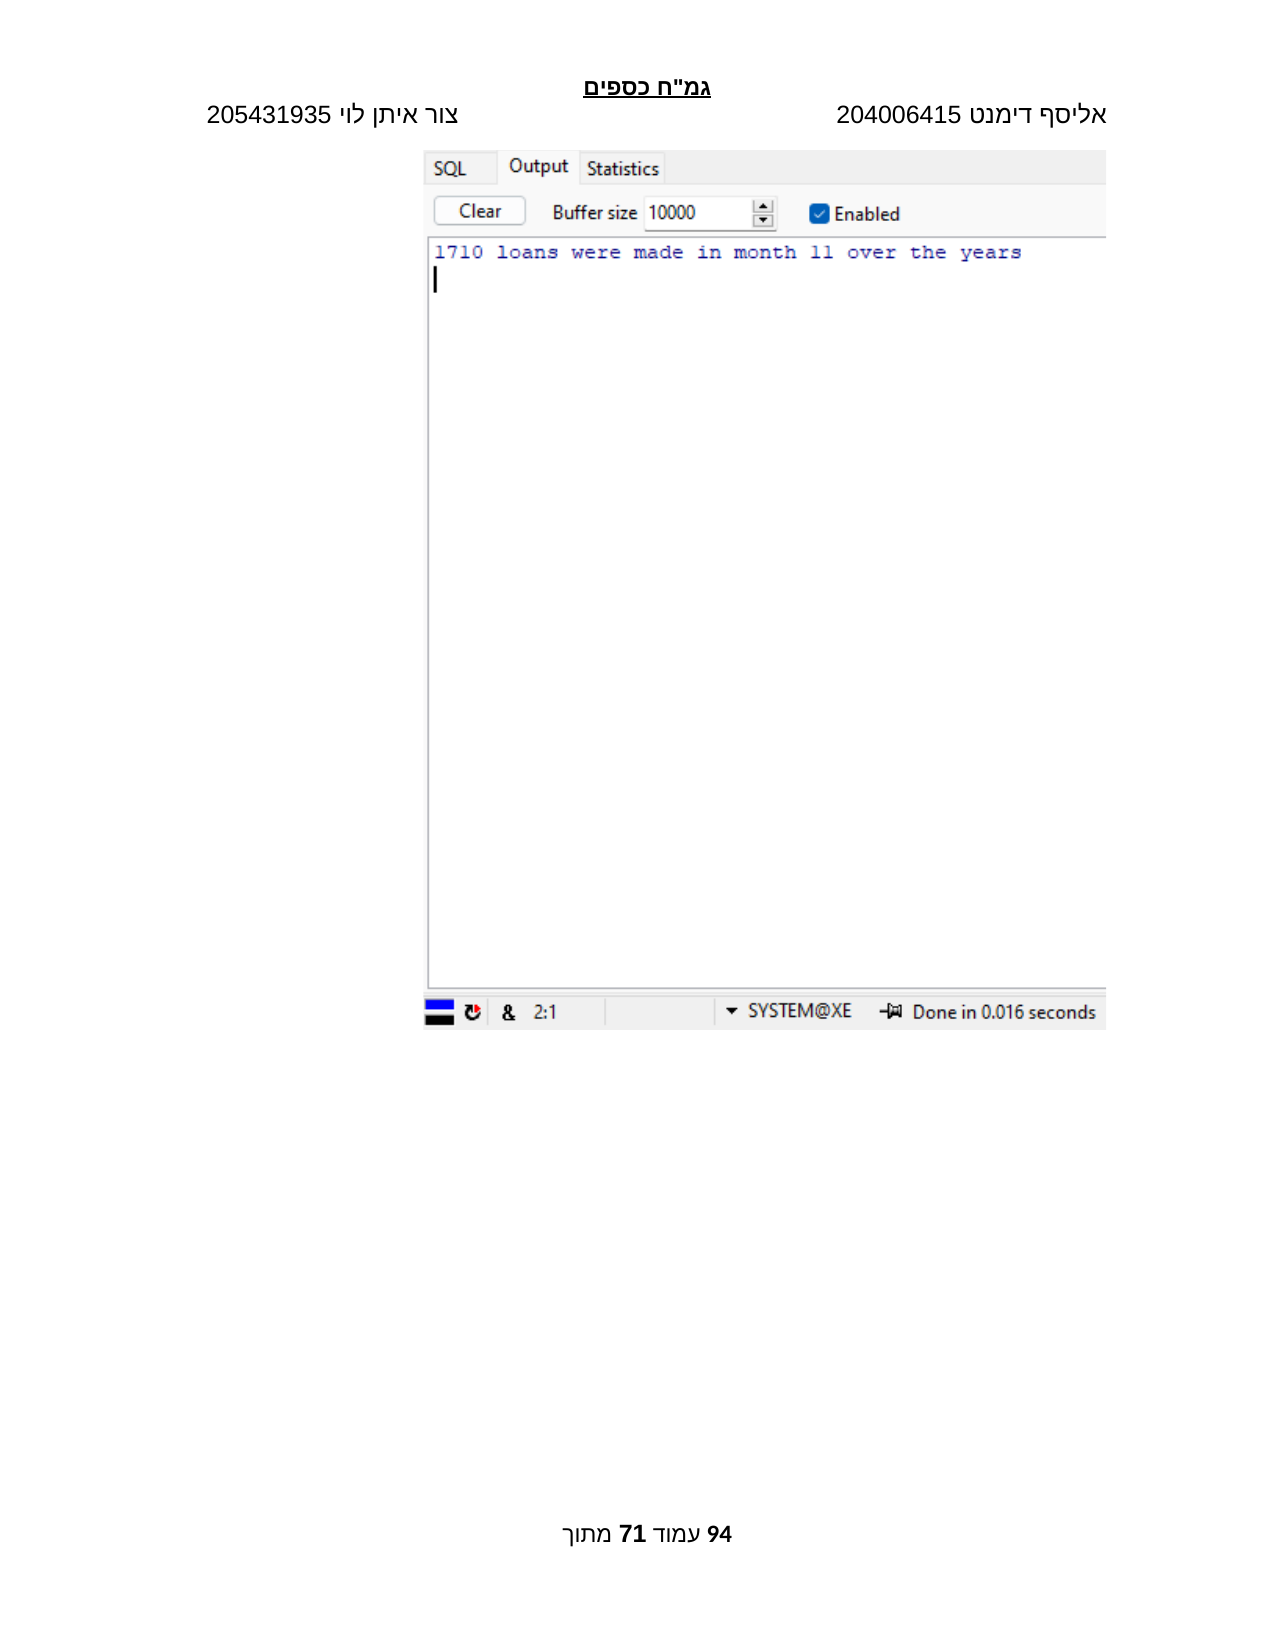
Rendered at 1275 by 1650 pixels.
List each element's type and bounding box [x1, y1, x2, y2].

picture [423, 150, 1107, 1030]
